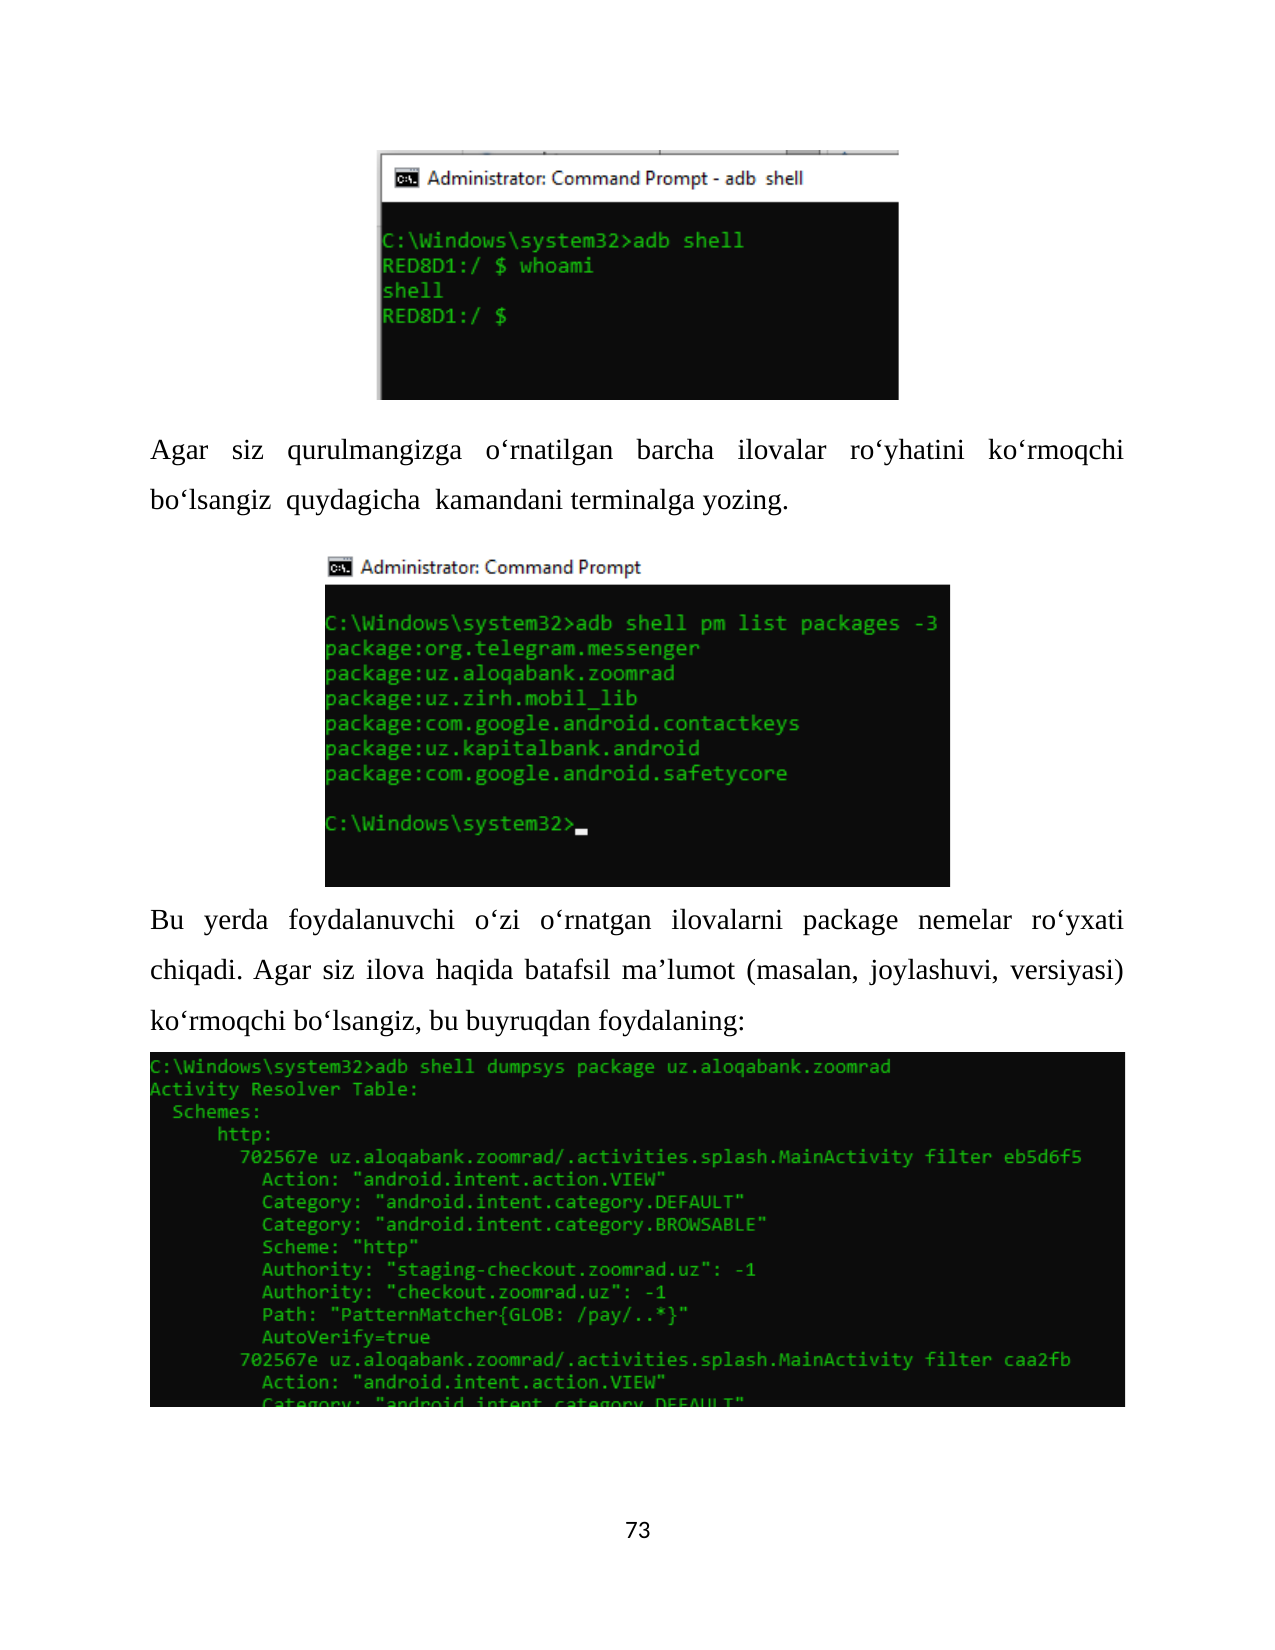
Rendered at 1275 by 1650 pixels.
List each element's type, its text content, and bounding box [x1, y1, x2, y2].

text Agar siz qurulmangizga o‘rnatilgan barcha ilovalar ro‘yhatini ko‘rmoqchi bo‘lsangiz quydagicha kamandani terminalga yozing. [150, 432, 1125, 516]
picture [325, 549, 951, 887]
text Bu yerda foydalanuvchi o‘zi o‘rnatgan ilovalarni package nemelar ro‘yxati chiqadi. Agar siz ilova haqida batafsil ma’lumot (masalan, joylashuvi, versiyasi) ko‘rmoqchi bo‘lsangiz, bu buyruqdan foydalaning: [150, 902, 1125, 1036]
picture [376, 150, 899, 400]
picture [150, 1052, 1125, 1407]
